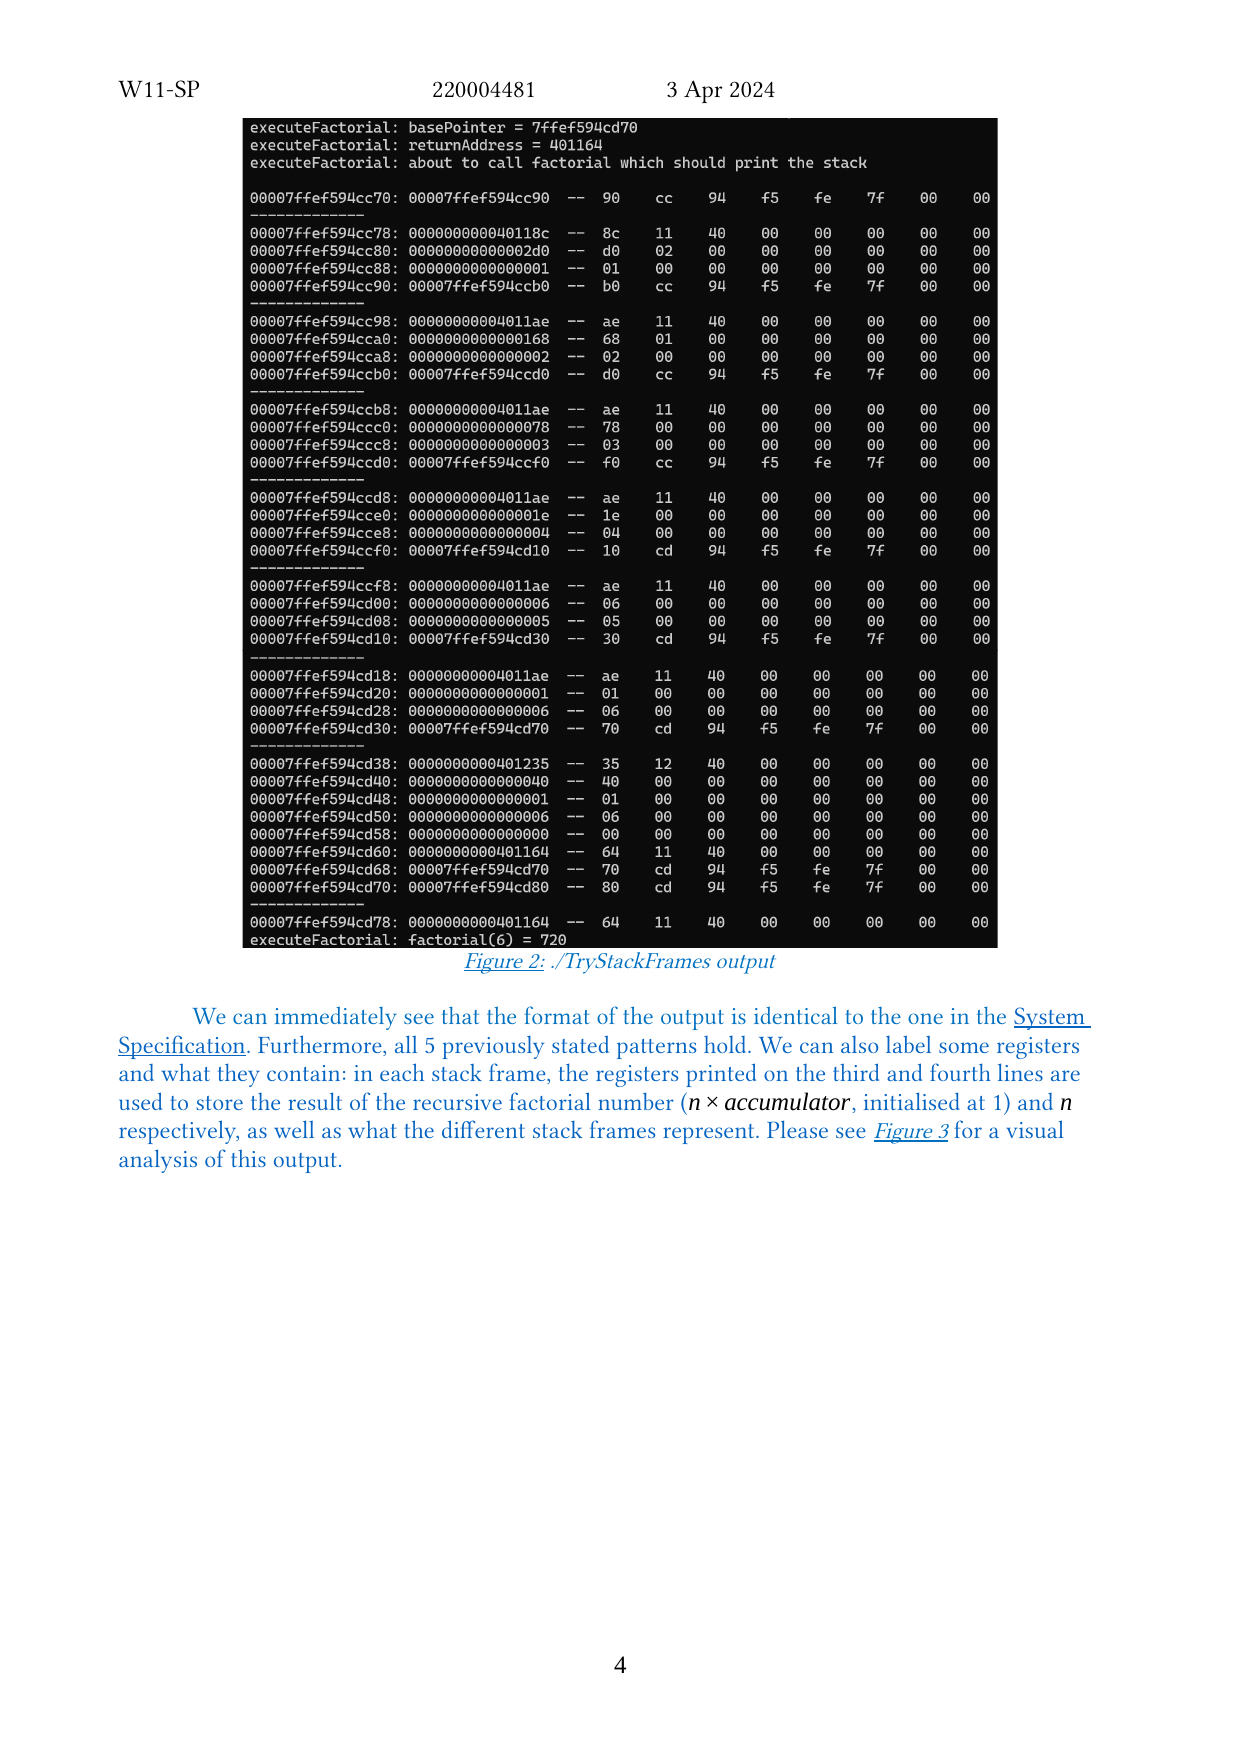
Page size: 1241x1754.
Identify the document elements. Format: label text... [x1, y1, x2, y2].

text Figure 2: ./TryStackFrames output [118, 947, 1122, 974]
picture [242, 118, 998, 948]
text We can immediately see that the format of the output is identical to the one in the System Specification. Furthermore, all 5 previously stated patterns hold. We can also label some registers and what they contain: in each stack frame, the registers printed on the third and fourth lines are used to store the result of the recursive factorial number (, initialised at 1) and respectively, as well as what the different stack frames represent. Please see Figure 3 for a visual analysis of this output. [118, 1002, 1122, 1173]
